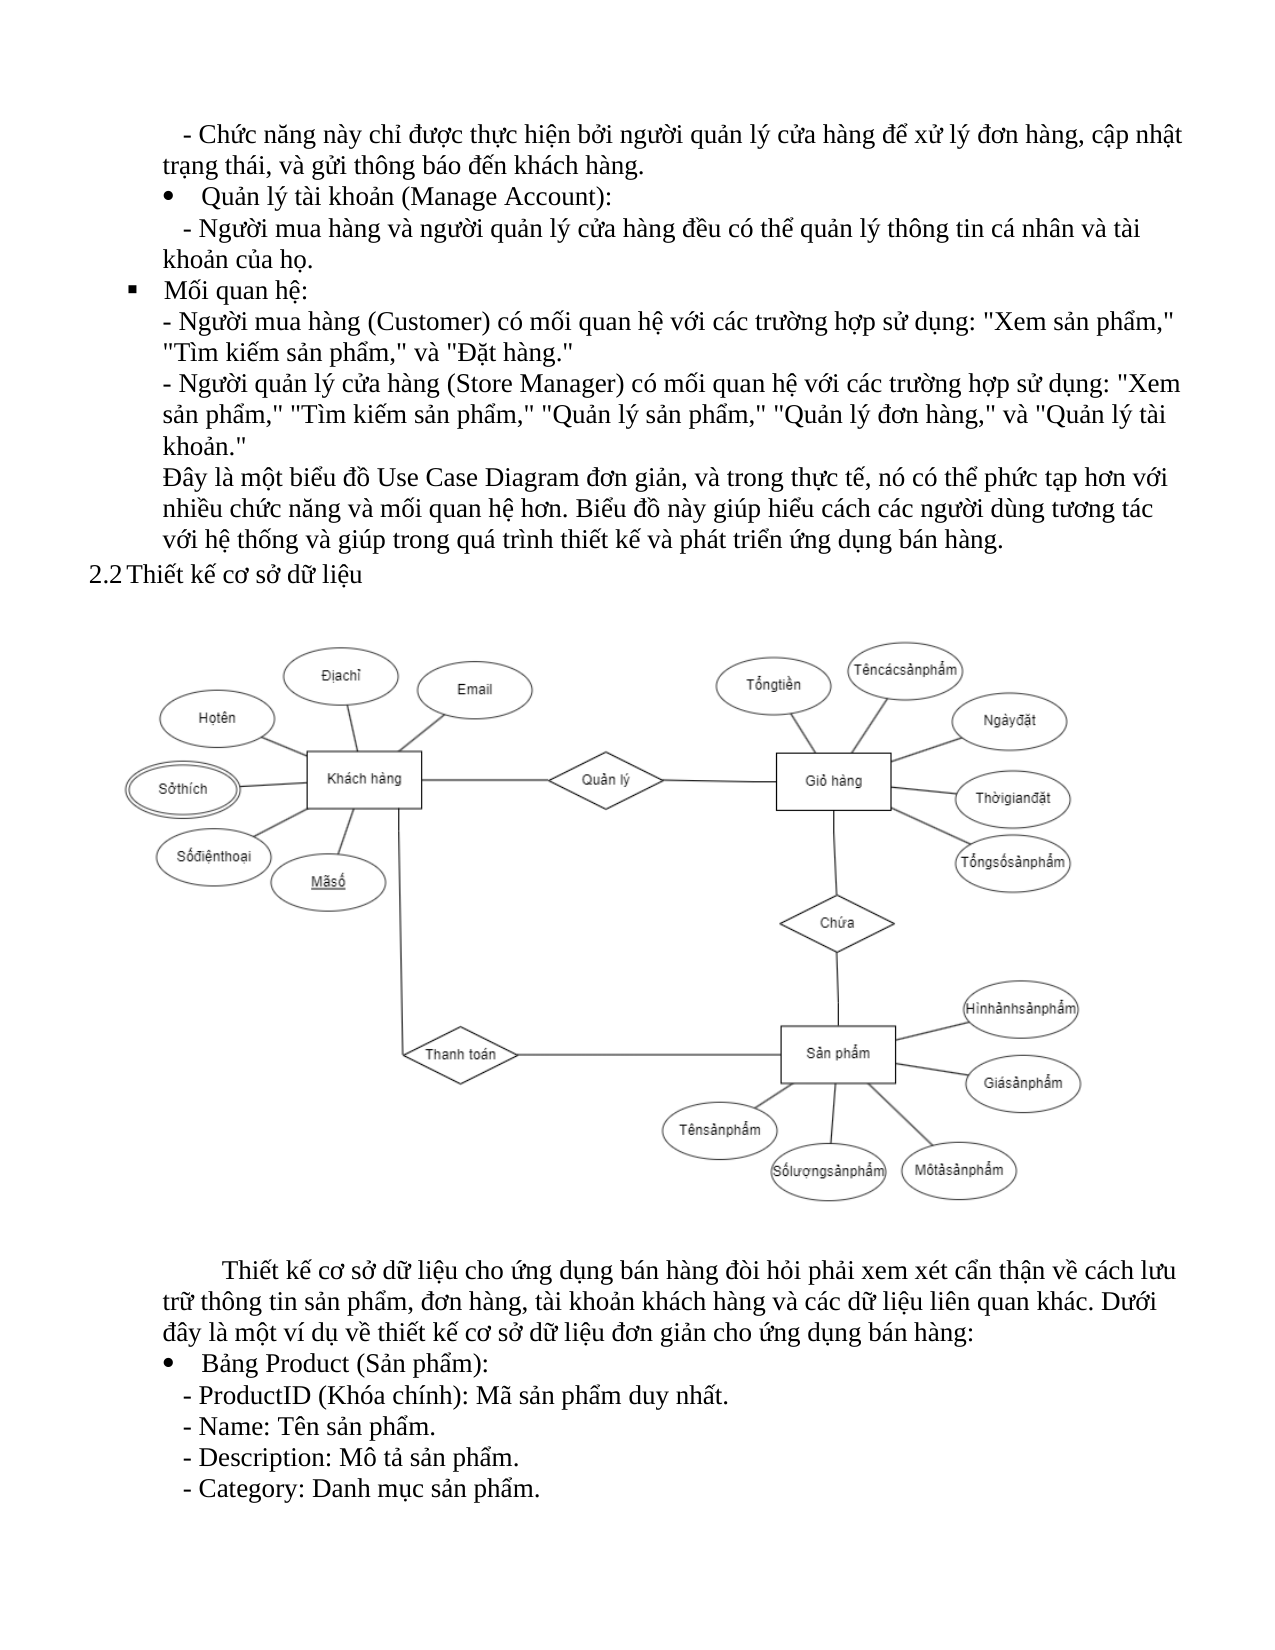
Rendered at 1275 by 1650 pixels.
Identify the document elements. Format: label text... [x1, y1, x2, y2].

text - Description: Mô tả sản phẩm. [103, 1441, 1186, 1472]
list Mối quan hệ: [126, 274, 1186, 305]
text Đây là một biểu đồ Use Case Diagram đơn giản, và trong thực tế, nó có thể phức tạp hơn với nhiều chức năng và mối quan hệ hơn. Biểu đồ này giúp hiểu cách các người dùng tương tác với hệ thống và giúp trong quá trình thiết kế và phát triển ứng dụng bán hàng. [162, 461, 1186, 554]
subtitle Thiết kế cơ sở dữ liệu [89, 558, 1186, 589]
text - Chức năng này chỉ được thực hiện bởi người quản lý cửa hàng để xử lý đơn hàng, cập nhật trạng thái, và gửi thông báo đến khách hàng. [162, 118, 1186, 180]
text - Name: Tên sản phẩm. [103, 1410, 1186, 1441]
text - Người quản lý cửa hàng (Store Manager) có mối quan hệ với các trường hợp sử dụng: "Xem sản phẩm," "Tìm kiếm sản phẩm," "Quản lý sản phẩm," "Quản lý đơn hàng," và "Quản lý tài khoản." [162, 367, 1186, 461]
text - Người mua hàng (Customer) có mối quan hệ với các trường hợp sử dụng: "Xem sản phẩm," "Tìm kiếm sản phẩm," và "Đặt hàng." [162, 305, 1186, 367]
text - Category: Danh mục sản phẩm. [103, 1472, 1186, 1503]
list Quản lý tài khoản (Manage Account): [164, 180, 1186, 212]
picture [88, 589, 1187, 1254]
text - Người mua hàng và người quản lý cửa hàng đều có thể quản lý thông tin cá nhân và tài khoản của họ. [162, 212, 1186, 274]
text Thiết kế cơ sở dữ liệu cho ứng dụng bán hàng đòi hỏi phải xem xét cẩn thận về cách lưu trữ thông tin sản phẩm, đơn hàng, tài khoản khách hàng và các dữ liệu liên quan khác. Dưới đây là một ví dụ về thiết kế cơ sở dữ liệu đơn giản cho ứng dụng bán hàng: [162, 1254, 1186, 1347]
list Bảng Product (Sản phẩm): [164, 1347, 1186, 1379]
text - ProductID (Khóa chính): Mã sản phẩm duy nhất. [103, 1379, 1186, 1410]
